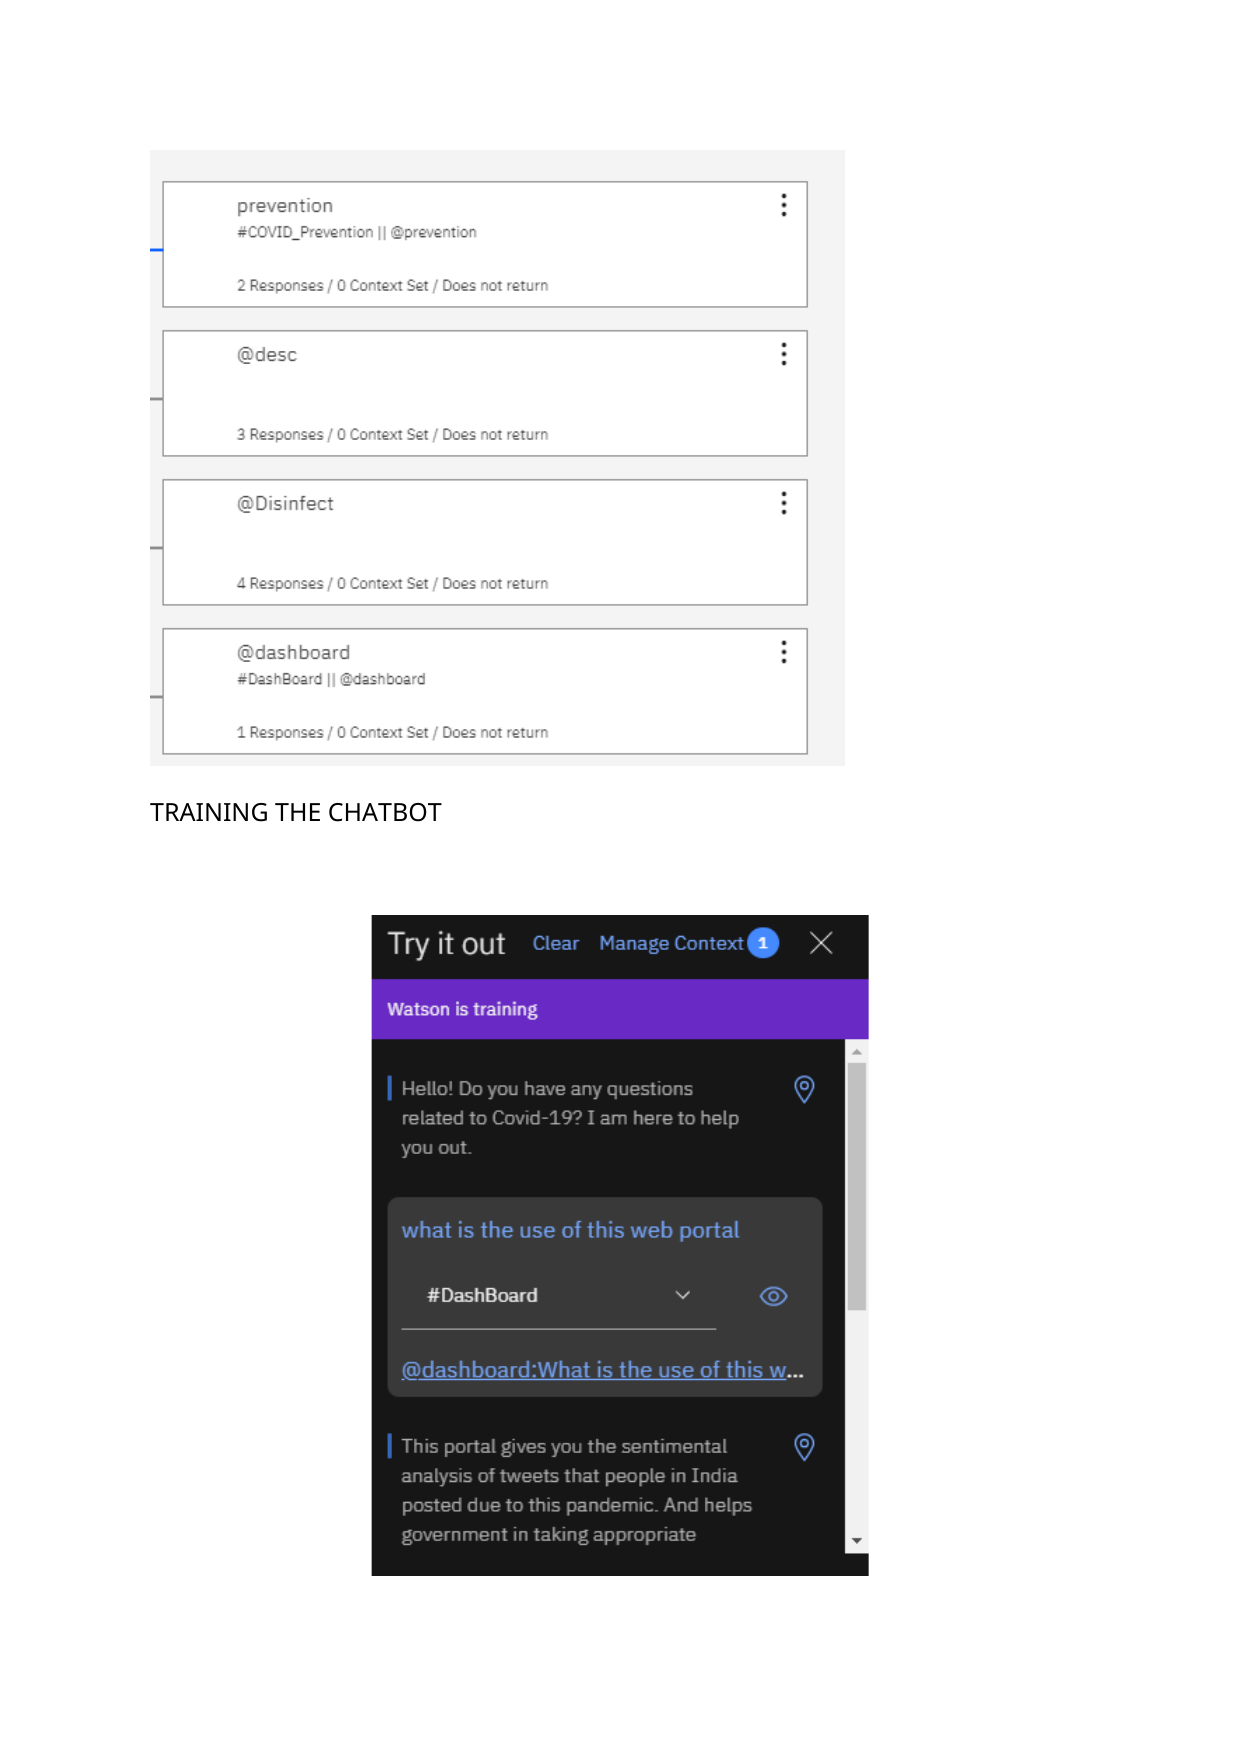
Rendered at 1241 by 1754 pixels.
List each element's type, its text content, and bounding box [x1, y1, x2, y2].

picture [371, 915, 869, 1576]
text TRAINING THE CHATBOT [150, 794, 1090, 829]
picture [150, 150, 846, 766]
